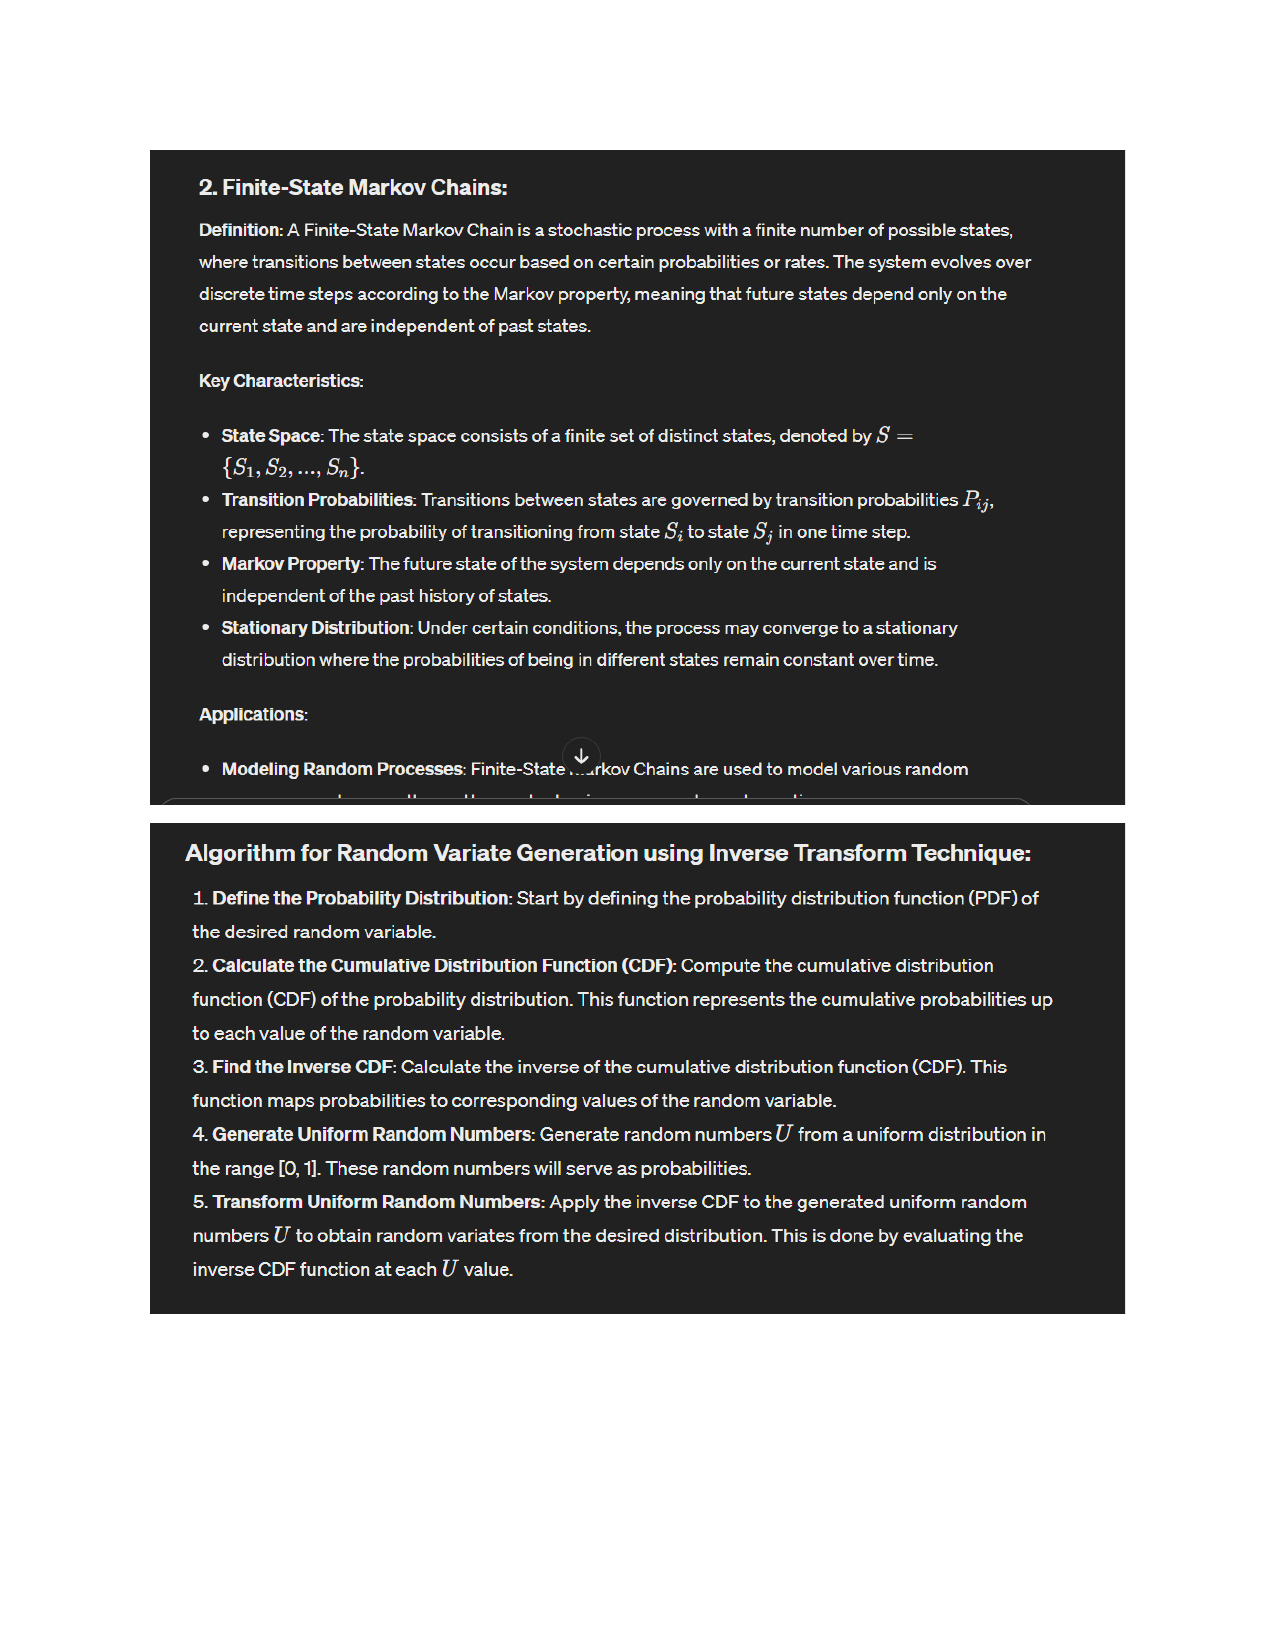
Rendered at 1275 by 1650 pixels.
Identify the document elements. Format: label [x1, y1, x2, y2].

picture [150, 823, 1125, 1314]
picture [150, 150, 1125, 805]
